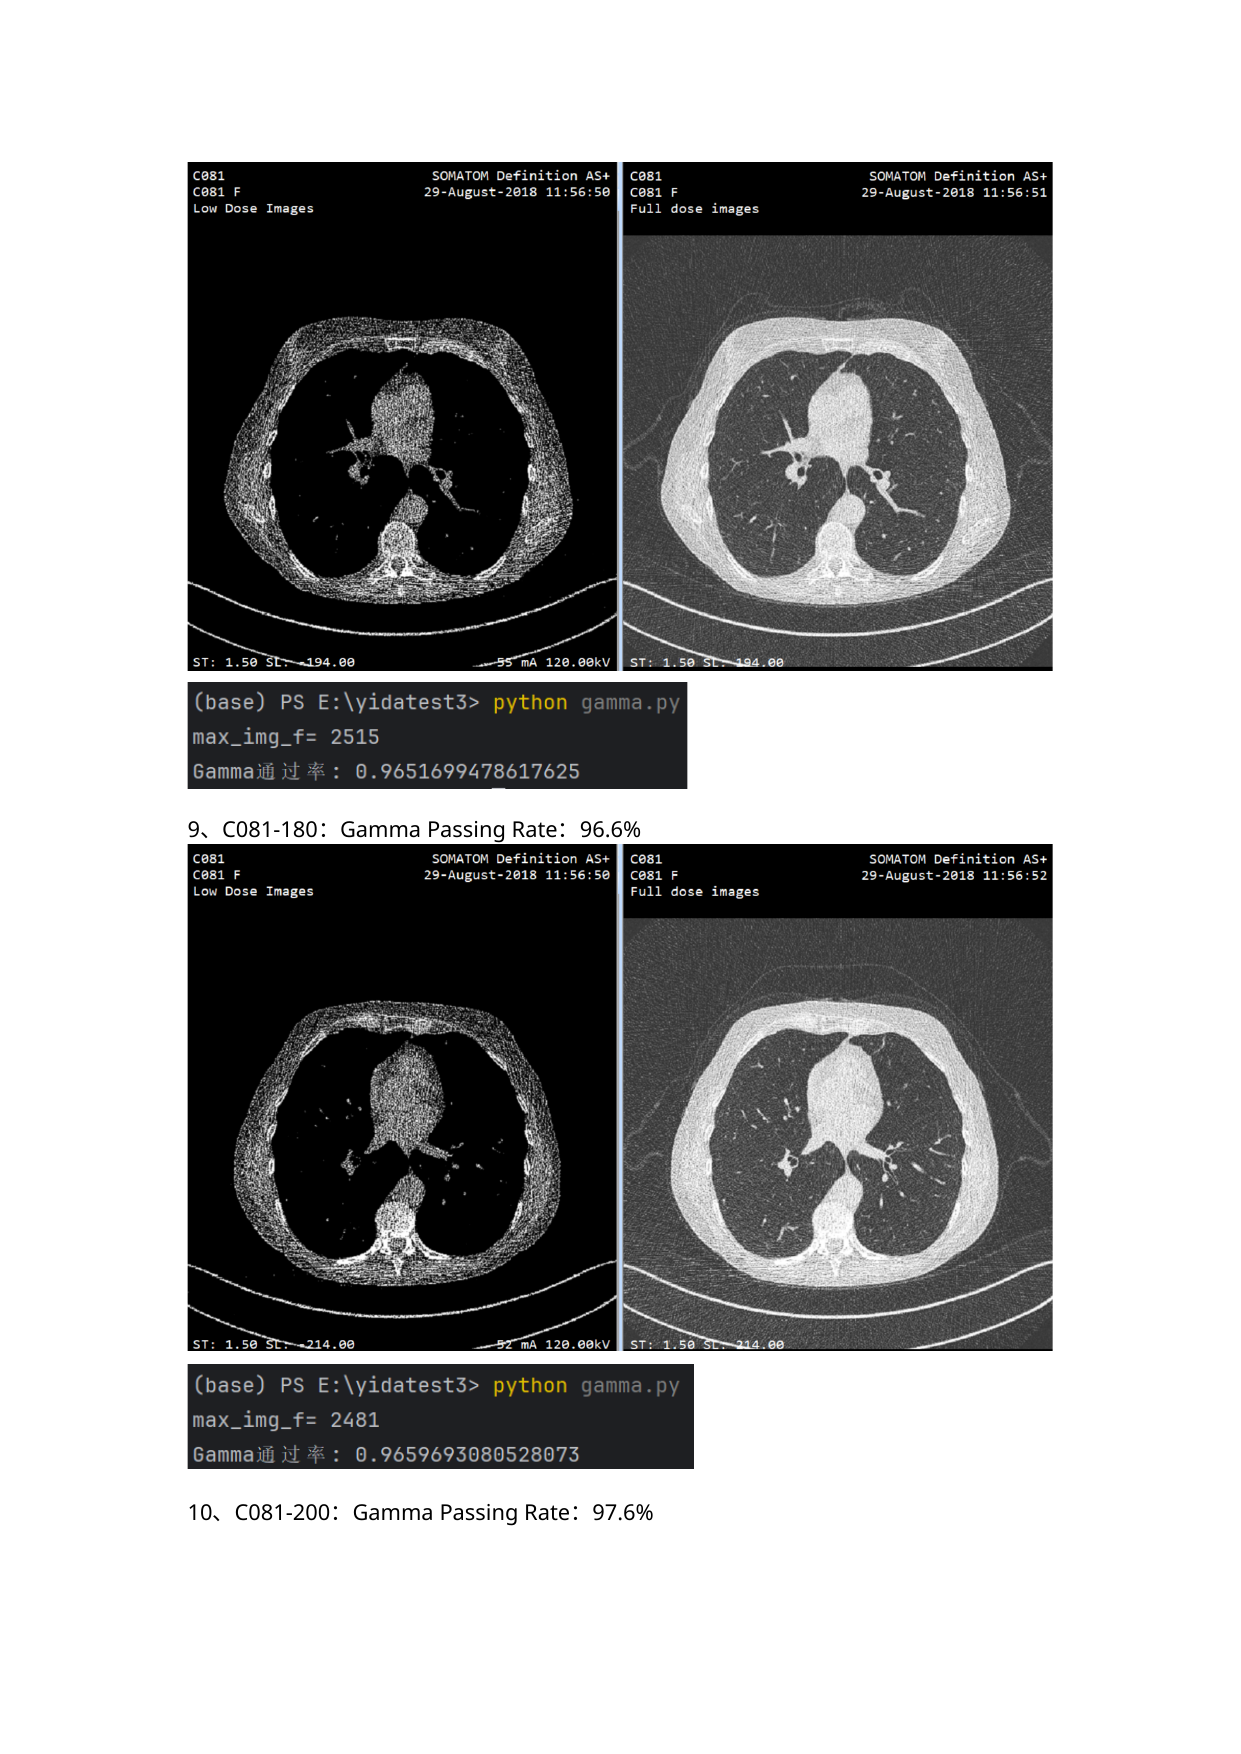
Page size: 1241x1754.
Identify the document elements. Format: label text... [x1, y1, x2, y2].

picture [187, 844, 1053, 1351]
picture [187, 162, 1053, 671]
text 10、C081-200：Gamma Passing Rate：97.6% [187, 1494, 1053, 1527]
picture [187, 682, 688, 789]
picture [187, 1364, 694, 1469]
text 9、C081-180：Gamma Passing Rate：96.6% [187, 812, 1053, 844]
